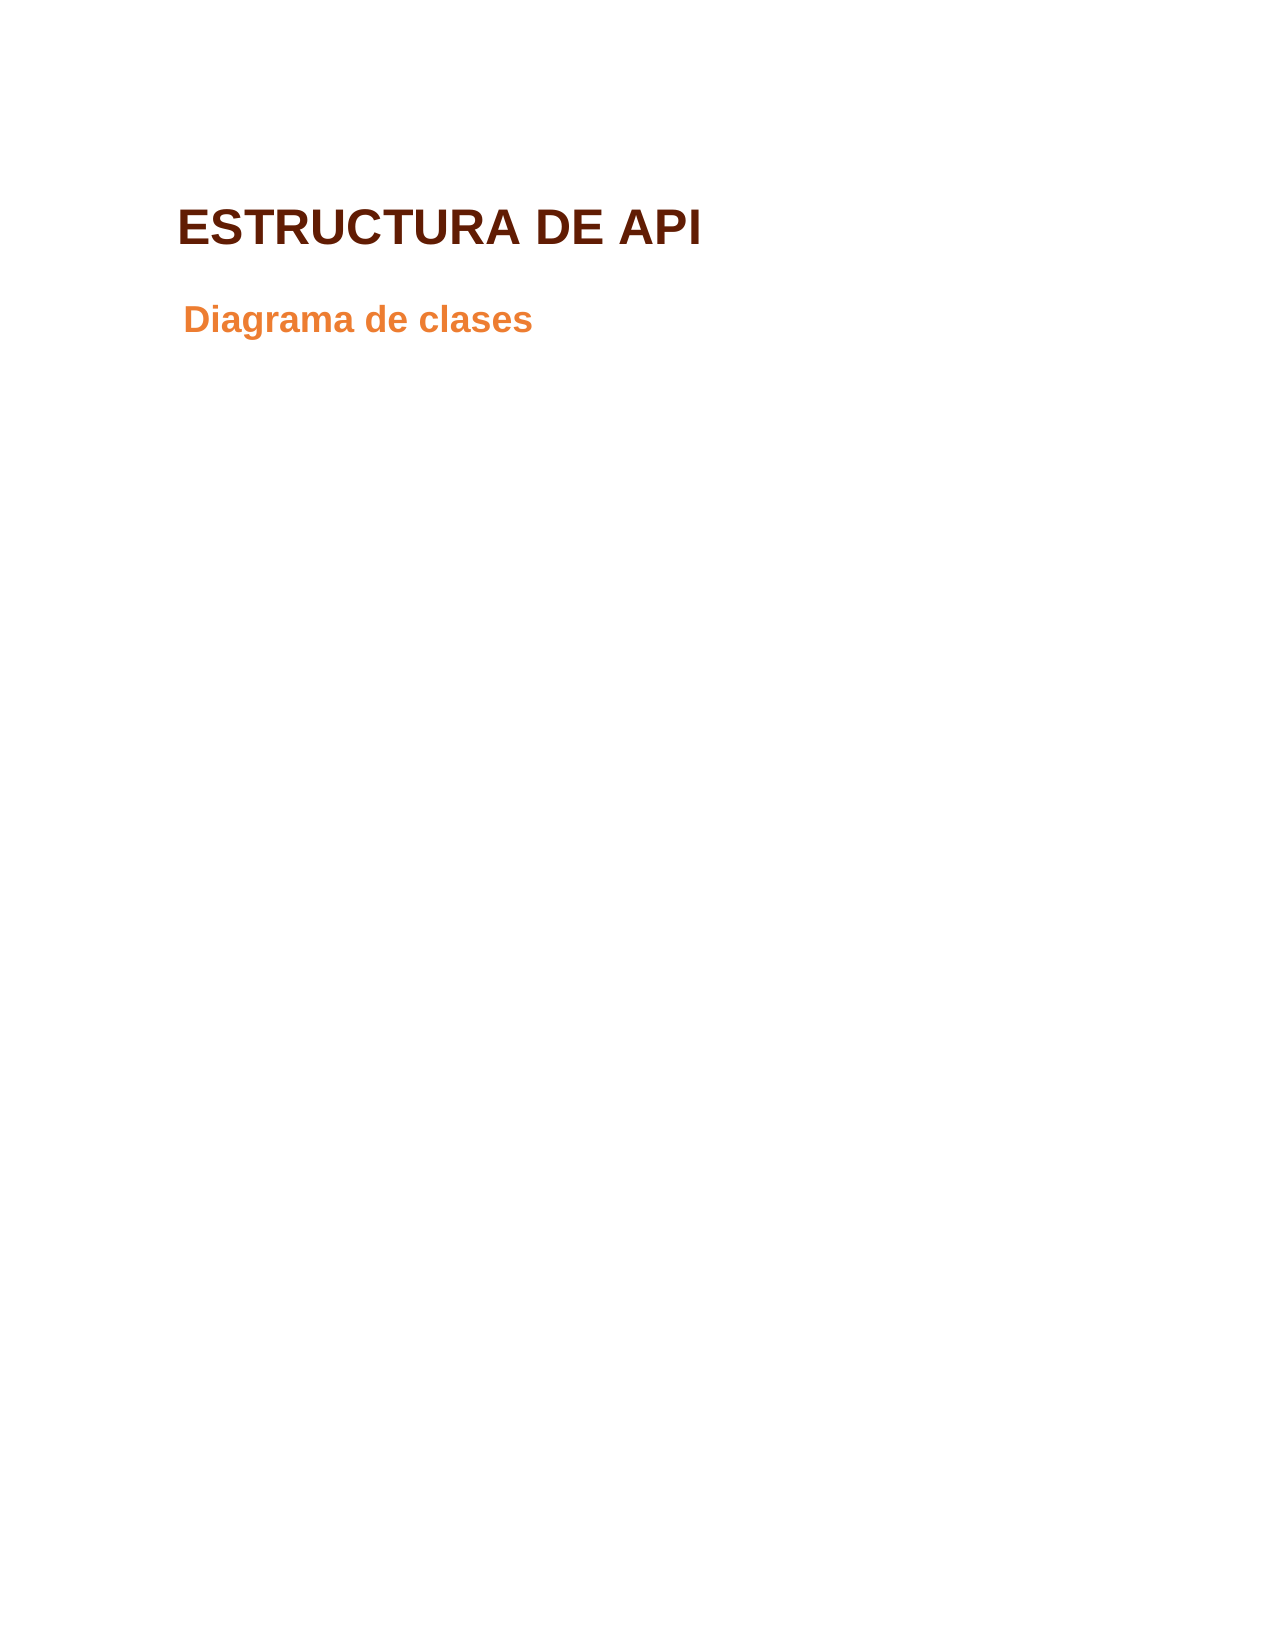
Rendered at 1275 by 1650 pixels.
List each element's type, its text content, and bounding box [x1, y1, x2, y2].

subtitle EsTRUCTURA DE API [177, 198, 1098, 255]
subtitle Diagrama de clases [183, 297, 1098, 340]
